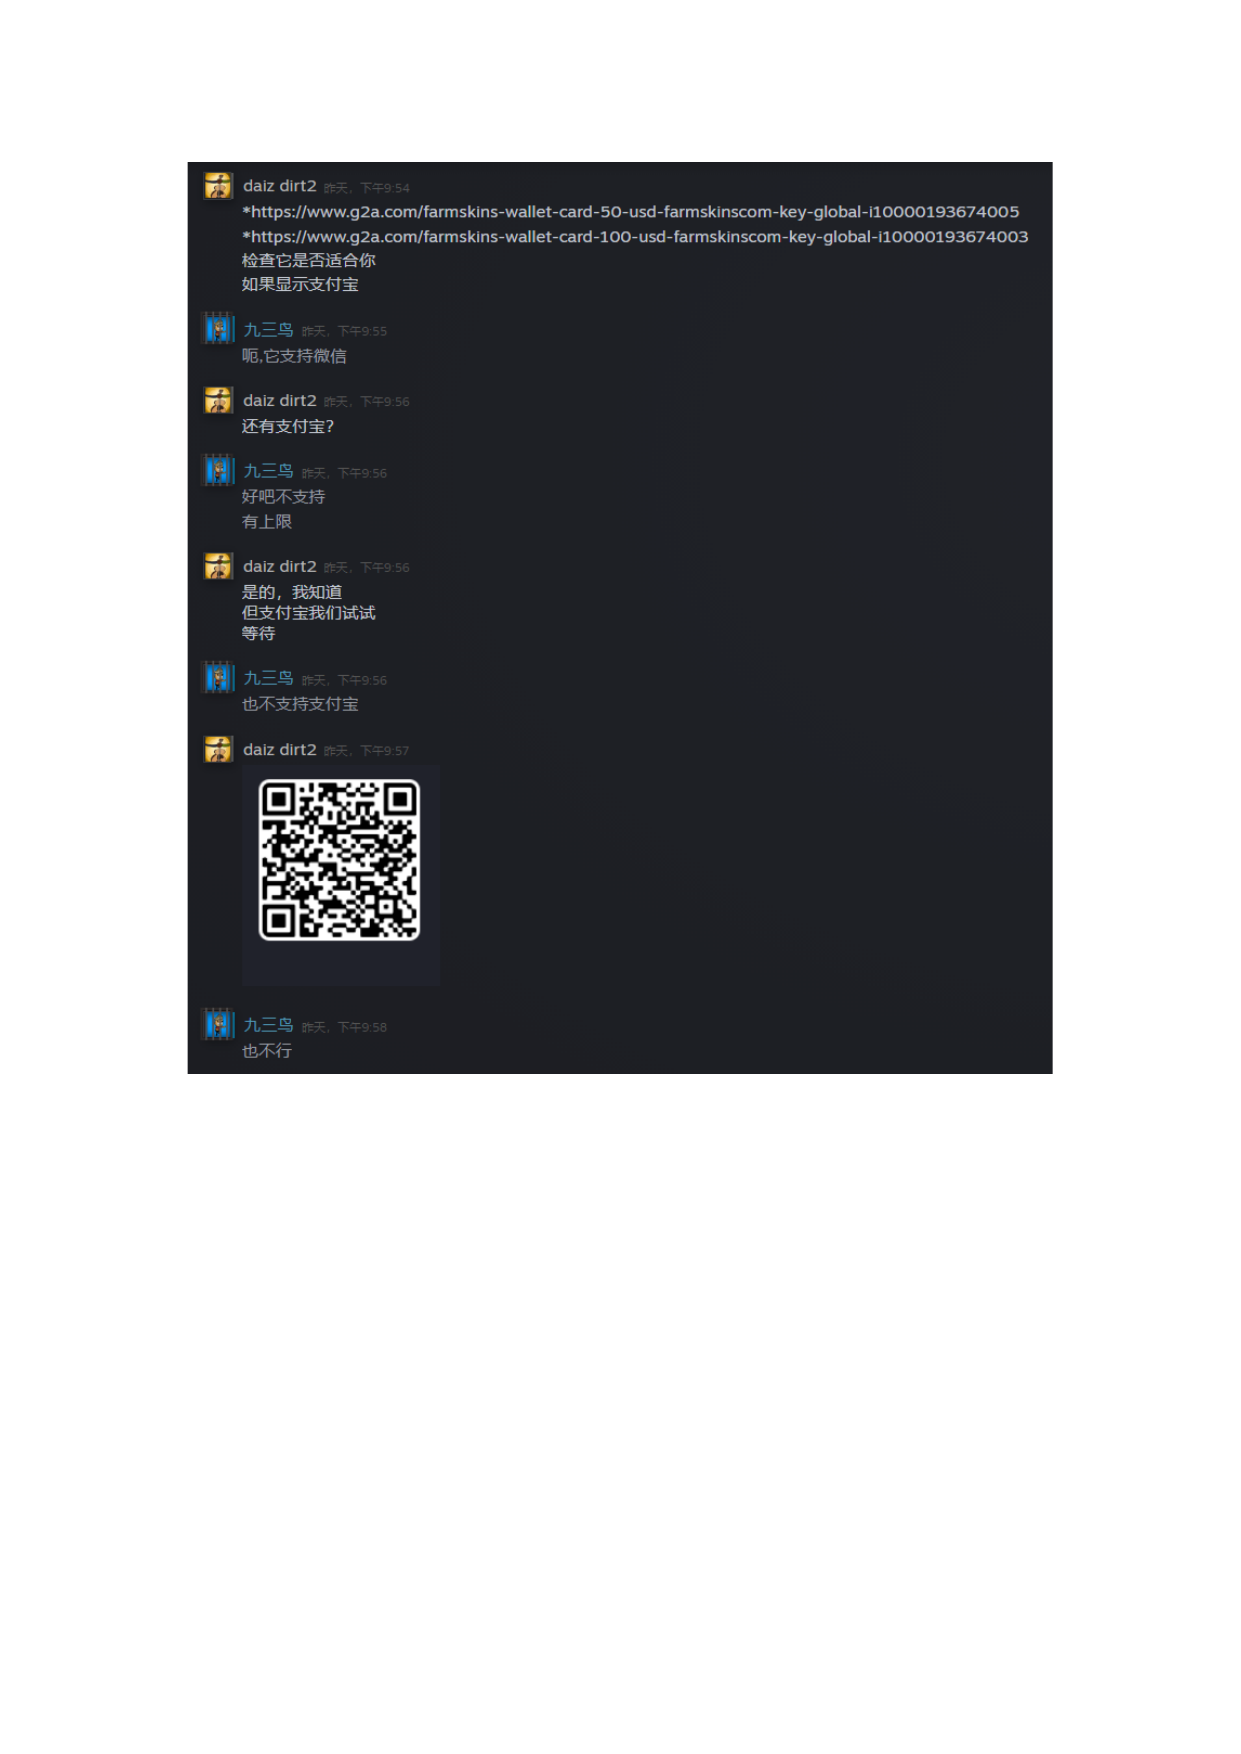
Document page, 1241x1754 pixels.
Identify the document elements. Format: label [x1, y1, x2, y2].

picture [187, 162, 1053, 1074]
